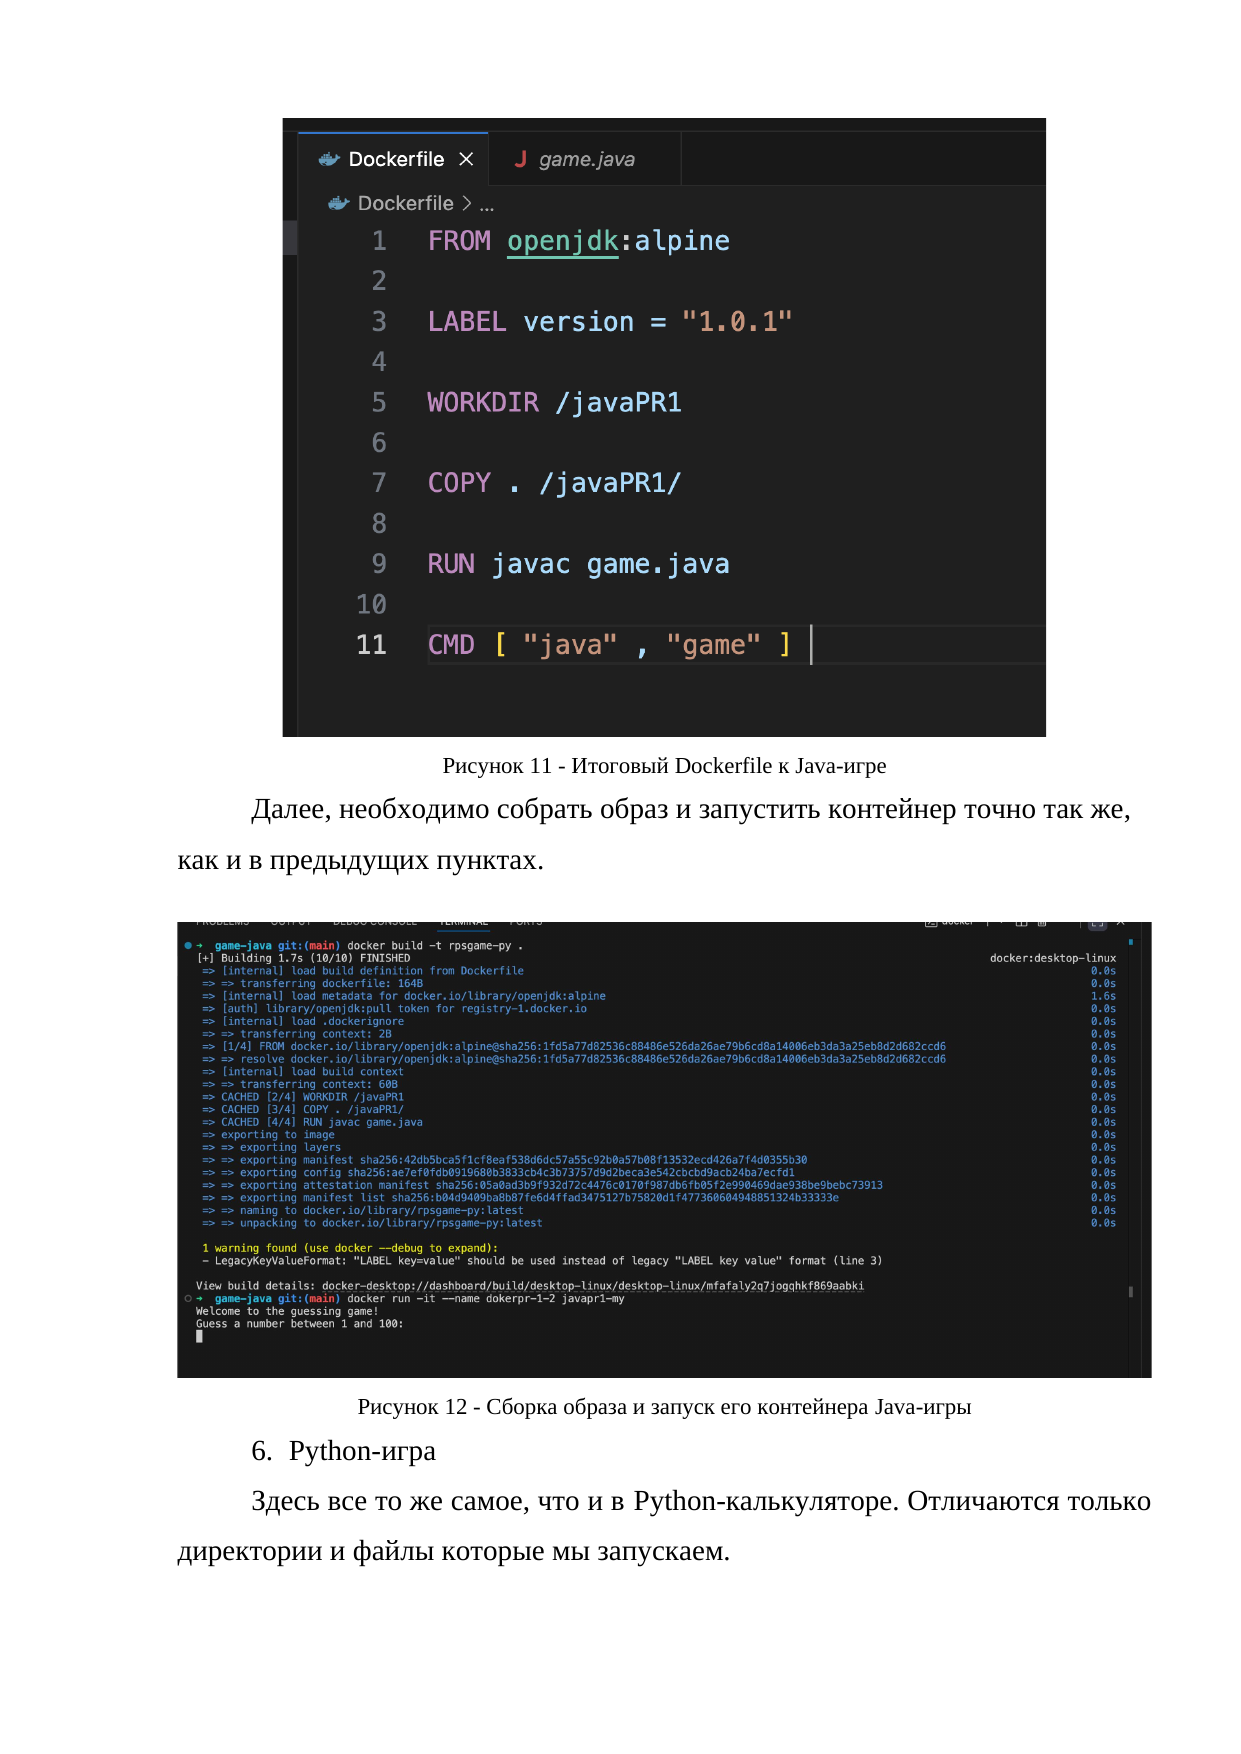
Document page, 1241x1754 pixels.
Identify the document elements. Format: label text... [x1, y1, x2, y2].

text Рисунок 11 - Итоговый Dockerfile к Java-игре [177, 752, 1152, 778]
picture [282, 118, 1047, 737]
picture [177, 922, 1152, 1378]
text Далее, необходимо собрать образ и запустить контейнер точно так же, как и в предыдущих пунктах. [177, 792, 1152, 875]
list Python-игра [251, 1433, 1152, 1466]
text Здесь все то же самое, что и в Python-калькуляторе. Отличаются только директории и файлы которые мы запускаем. [177, 1483, 1152, 1567]
text Рисунок 12 - Сборка образа и запуск его контейнера Java-игры [177, 1393, 1152, 1419]
